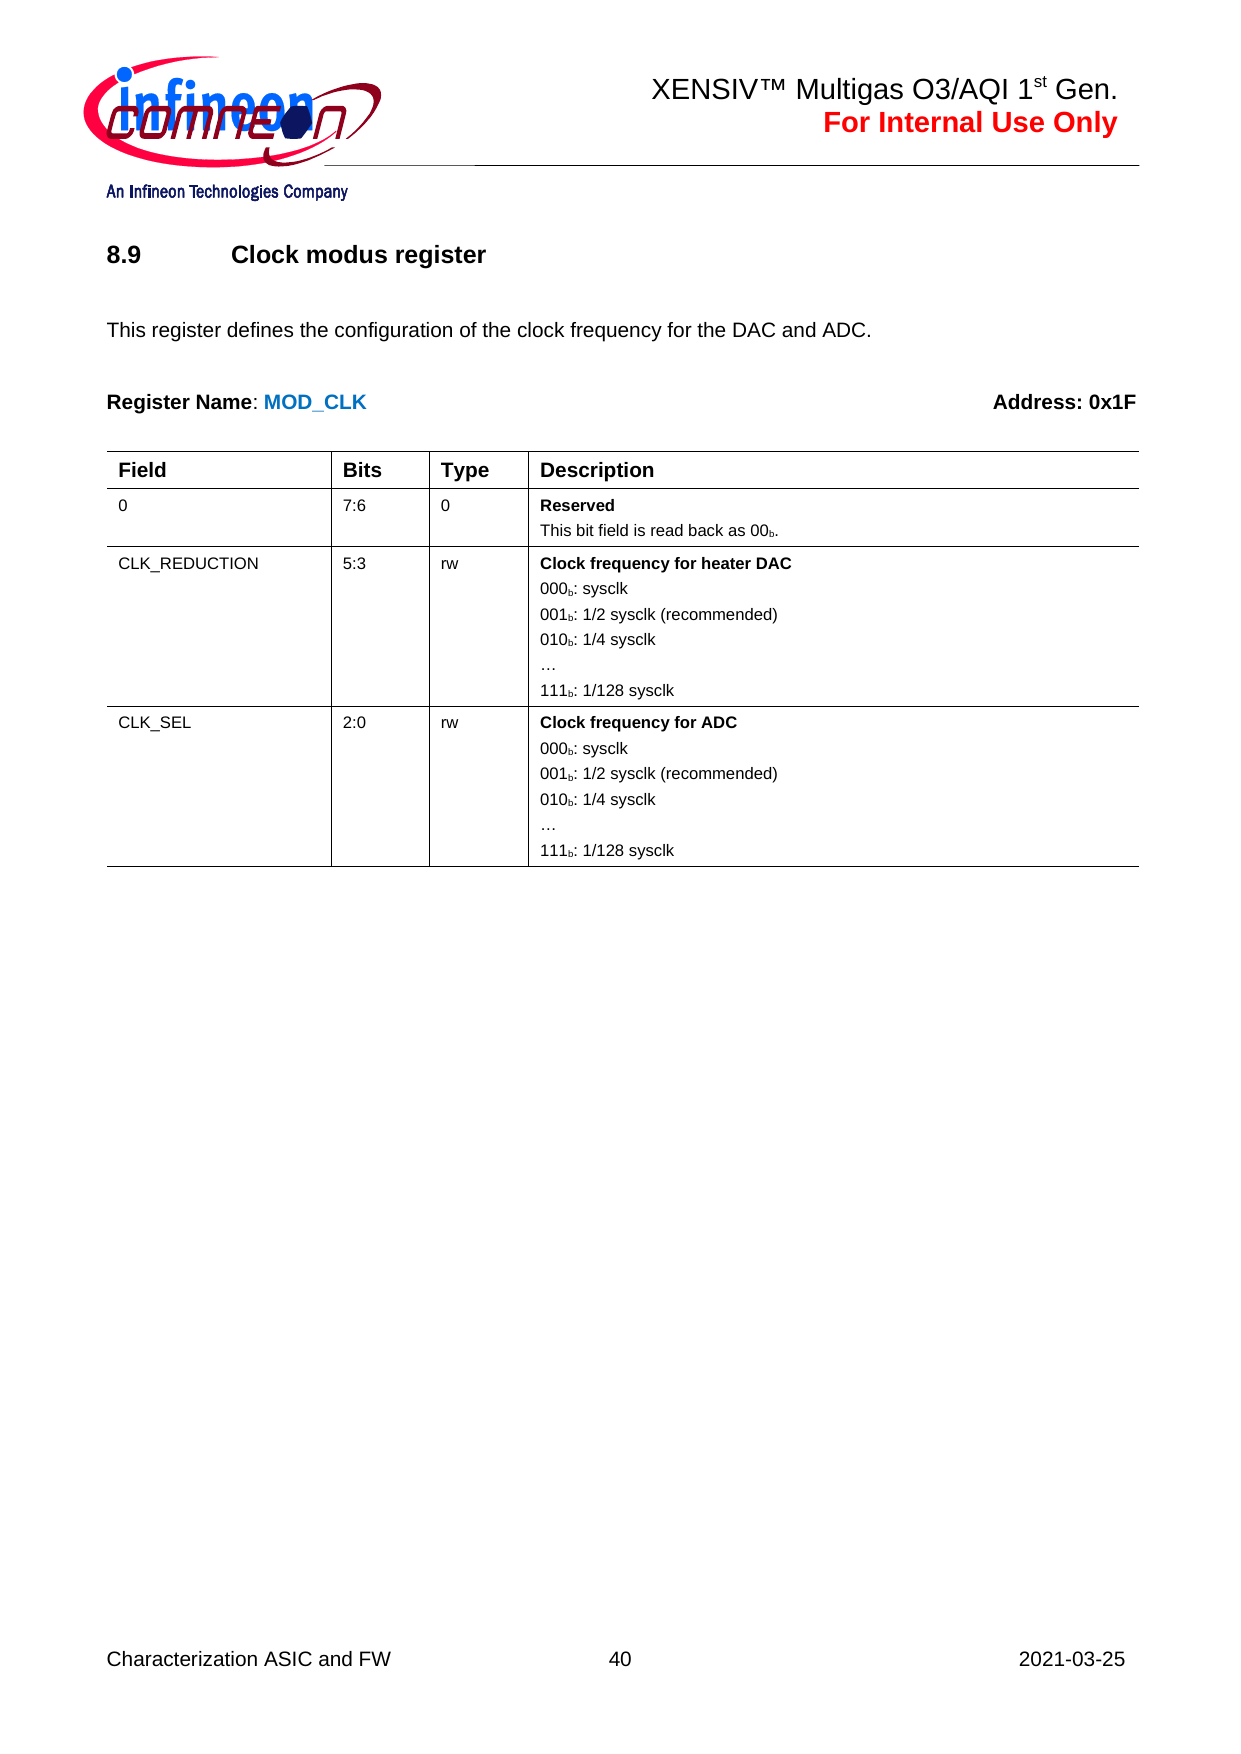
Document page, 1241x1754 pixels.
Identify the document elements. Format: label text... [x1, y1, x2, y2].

table_header Field [107, 452, 331, 488]
table_cell rw [430, 707, 528, 866]
table_header Bits [332, 452, 429, 488]
table_cell CLK_SEL [107, 707, 331, 866]
table_cell 5:3 [332, 547, 429, 706]
table_cell 7:6 [332, 489, 429, 546]
subtitle Clock modus register [106, 240, 1140, 269]
table_header Type [430, 452, 528, 488]
table_cell Clock frequency for heater DAC 000b: sysclk 001b: 1/2 sysclk (recommended) 010b: 1/4 sysclk … 111b: 1/128 sysclk [529, 547, 1139, 706]
table_header Description [529, 452, 1139, 488]
table_cell 2:0 [332, 707, 429, 866]
text Register Name: MOD_CLK Address: 0x1F [106, 390, 1140, 414]
table_cell 0 [107, 489, 331, 546]
table_cell 0 [430, 489, 528, 546]
table_cell CLK_REDUCTION [107, 547, 331, 706]
table_cell rw [430, 547, 528, 706]
table_cell Reserved This bit field is read back as 00b. [529, 489, 1139, 546]
table_cell Clock frequency for ADC 000b: sysclk 001b: 1/2 sysclk (recommended) 010b: 1/4 sysclk … 111b: 1/128 sysclk [529, 707, 1139, 866]
text This register defines the configuration of the clock frequency for the DAC and ADC. [106, 318, 1140, 342]
